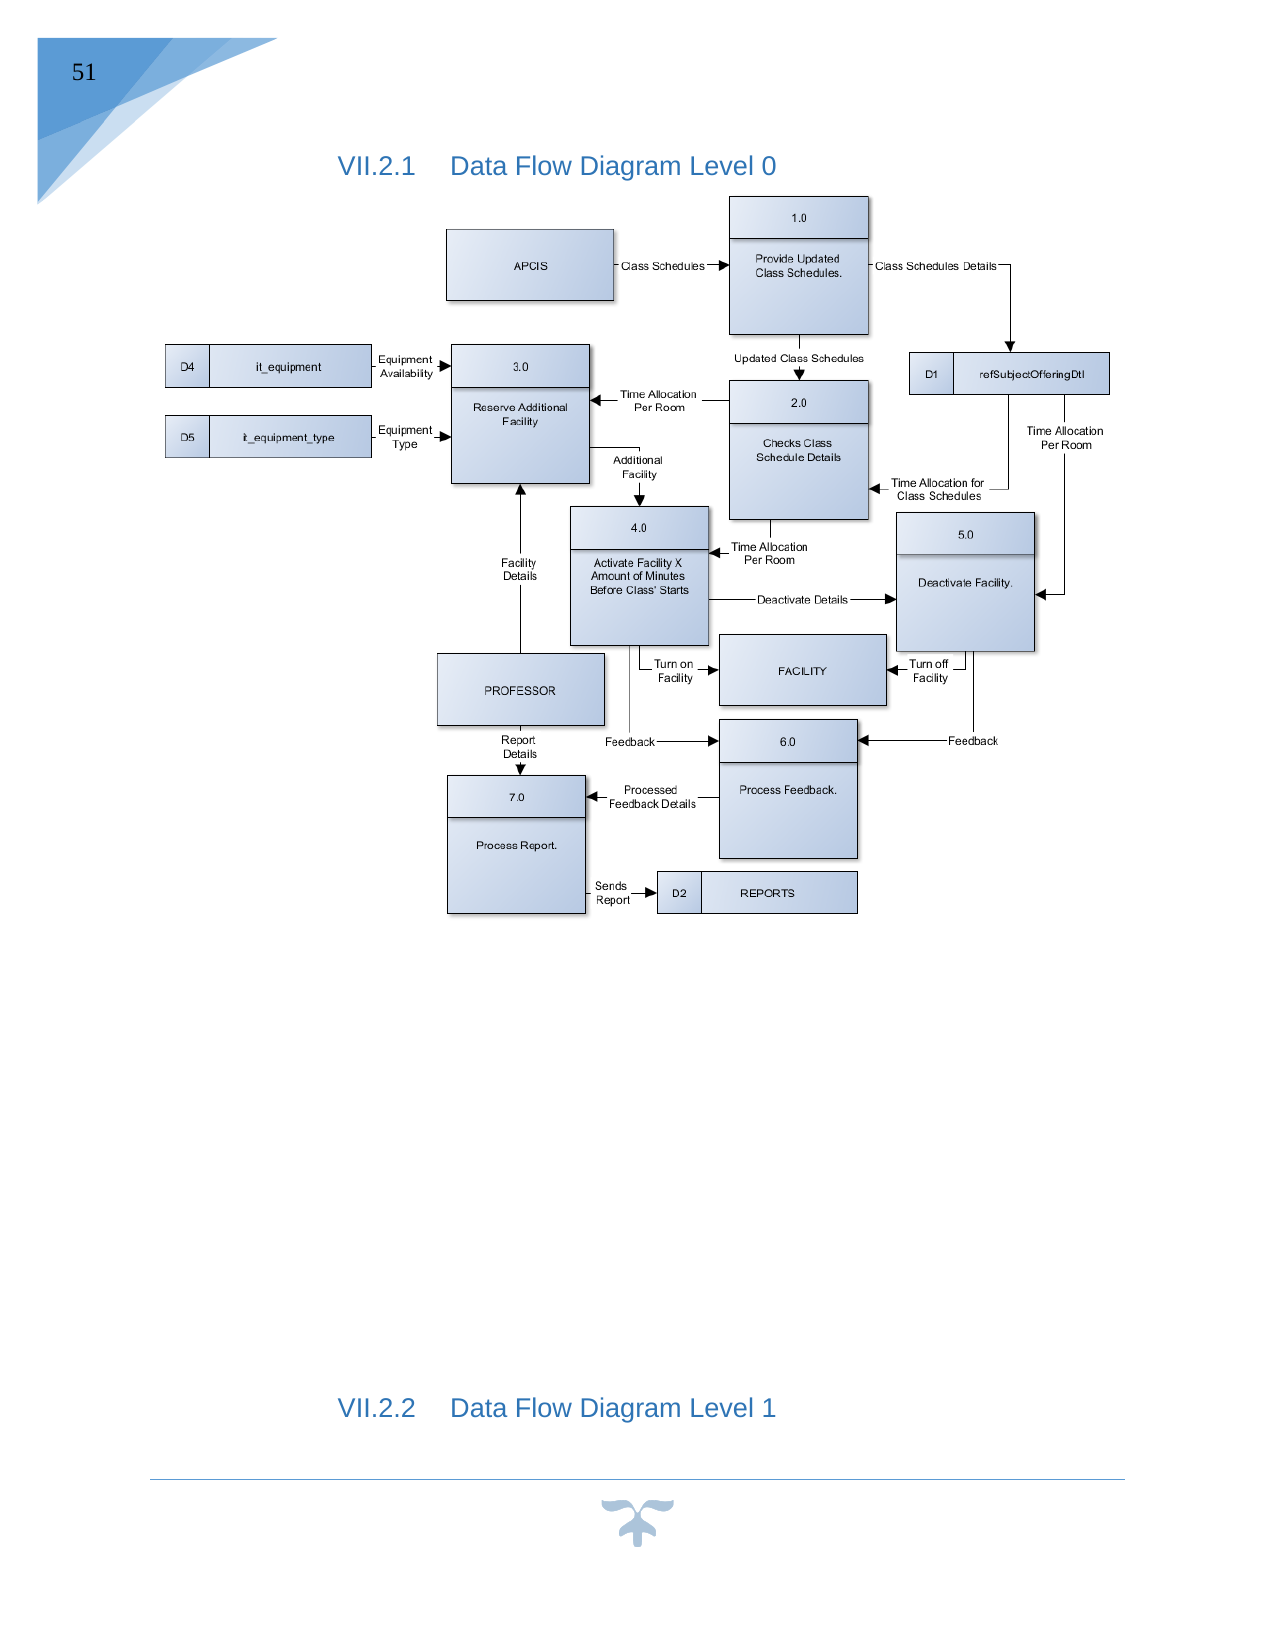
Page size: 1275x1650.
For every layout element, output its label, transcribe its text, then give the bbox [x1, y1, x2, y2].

subtitle Data Flow Diagram Level 1 [337, 1392, 1125, 1423]
picture [37, 37, 1124, 928]
subtitle Data Flow Diagram Level 0 [337, 150, 1125, 181]
